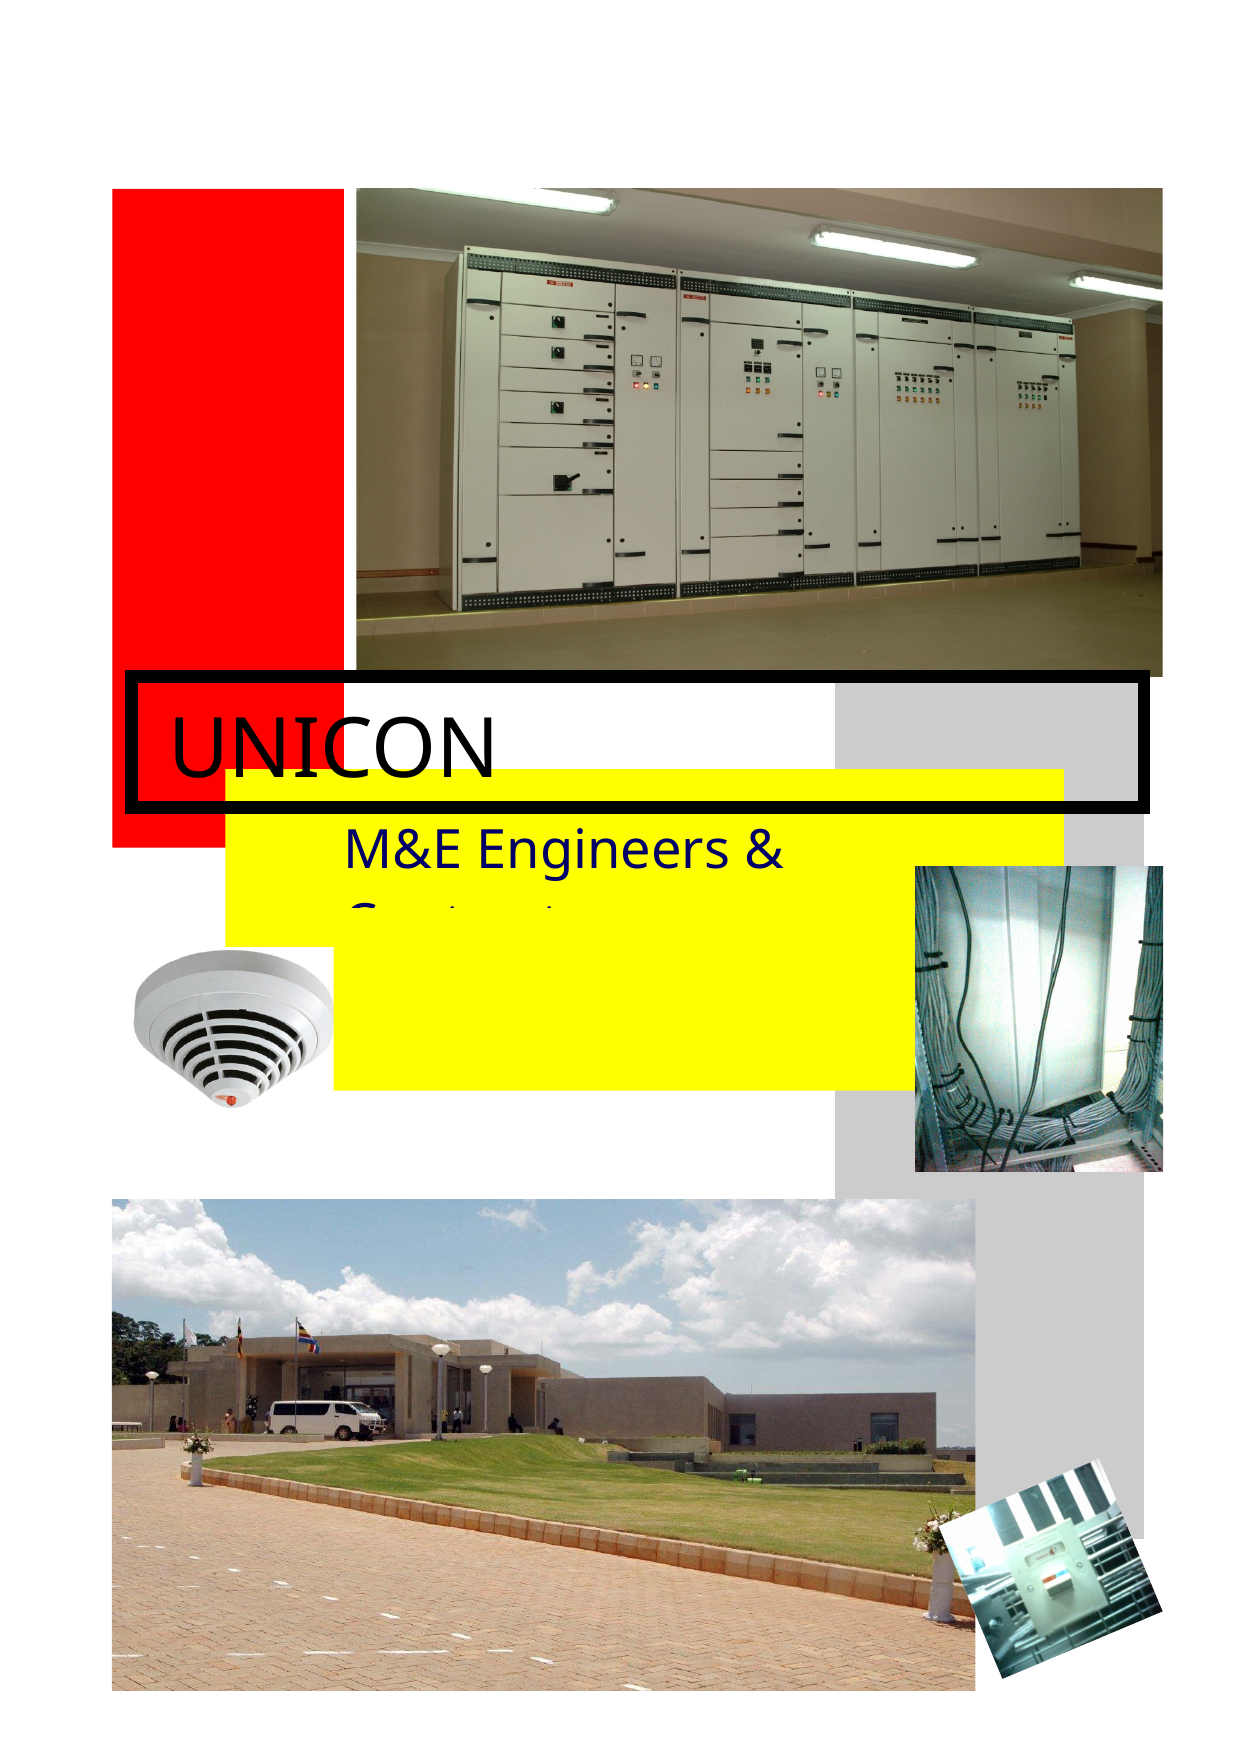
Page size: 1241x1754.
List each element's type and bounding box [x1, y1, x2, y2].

picture [111, 1199, 1162, 1691]
picture [356, 188, 1163, 677]
picture [130, 947, 334, 1106]
picture [915, 866, 1164, 1172]
